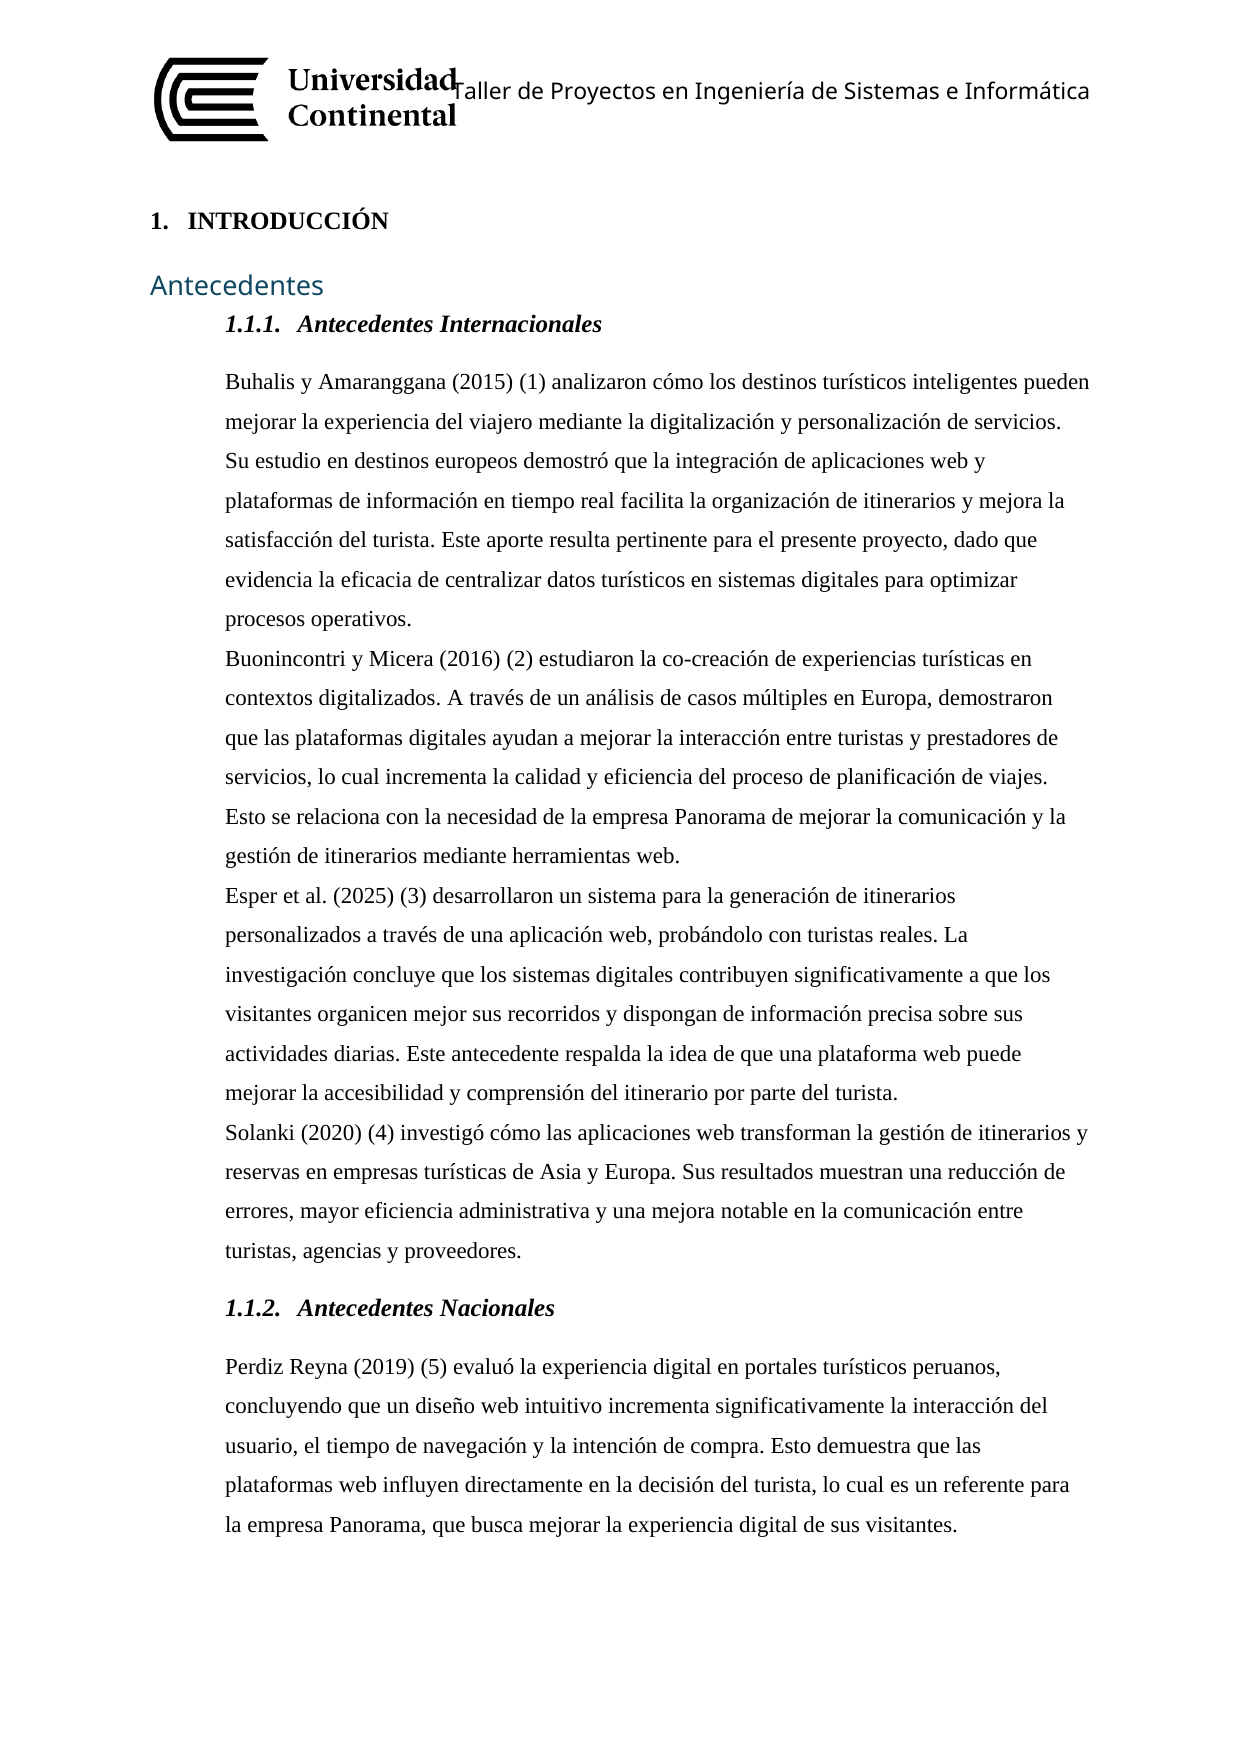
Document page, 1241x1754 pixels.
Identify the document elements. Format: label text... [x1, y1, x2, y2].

picture [150, 54, 461, 144]
text Buhalis y Amaranggana (2015) (1) analizaron cómo los destinos turísticos inteligentes pueden mejorar la experiencia del viajero mediante la digitalización y personalización de servicios. Su estudio en destinos europeos demostró que la integración de aplicaciones web y plataformas de información en tiempo real facilita la organización de itinerarios y mejora la satisfacción del turista. Este aporte resulta pertinente para el presente proyecto, dado que evidencia la eficacia de centralizar datos turísticos en sistemas digitales para optimizar procesos operativos. [225, 368, 1090, 632]
subtitle Antecedentes Nacionales [225, 1293, 1090, 1322]
text Buonincontri y Micera (2016) (2) estudiaron la co-creación de experiencias turísticas en contextos digitalizados. A través de un análisis de casos múltiples en Europa, demostraron que las plataformas digitales ayudan a mejorar la interacción entre turistas y prestadores de servicios, lo cual incrementa la calidad y eficiencia del proceso de planificación de viajes. Esto se relaciona con la necesidad de la empresa Panorama de mejorar la comunicación y la gestión de itinerarios mediante herramientas web. [225, 645, 1090, 868]
subtitle Antecedentes Internacionales [225, 309, 1090, 337]
text Solanki (2020) (4) investigó cómo las aplicaciones web transforman la gestión de itinerarios y reservas en empresas turísticas de Asia y Europa. Sus resultados muestran una reducción de errores, mayor eficiencia administrativa y una mejora notable en la comunicación entre turistas, agencias y proveedores. [225, 1118, 1090, 1263]
subtitle INTRODUCCIÓN [150, 206, 1090, 235]
subtitle Antecedentes [150, 266, 1090, 303]
text Perdiz Reyna (2019) (5) evaluó la experiencia digital en portales turísticos peruanos, concluyendo que un diseño web intuitivo incrementa significativamente la interacción del usuario, el tiempo de navegación y la intención de compra. Esto demuestra que las plataformas web influyen directamente en la decisión del turista, lo cual es un referente para la empresa Panorama, que busca mejorar la experiencia digital de sus visitantes. [225, 1353, 1090, 1537]
text Esper et al. (2025) (3) desarrollaron un sistema para la generación de itinerarios personalizados a través de una aplicación web, probándolo con turistas reales. La investigación concluye que los sistemas digitales contribuyen significativamente a que los visitantes organicen mejor sus recorridos y dispongan de información precisa sobre sus actividades diarias. Este antecedente respalda la idea de que una plataforma web puede mejorar la accesibilidad y comprensión del itinerario por parte del turista. [225, 882, 1090, 1105]
